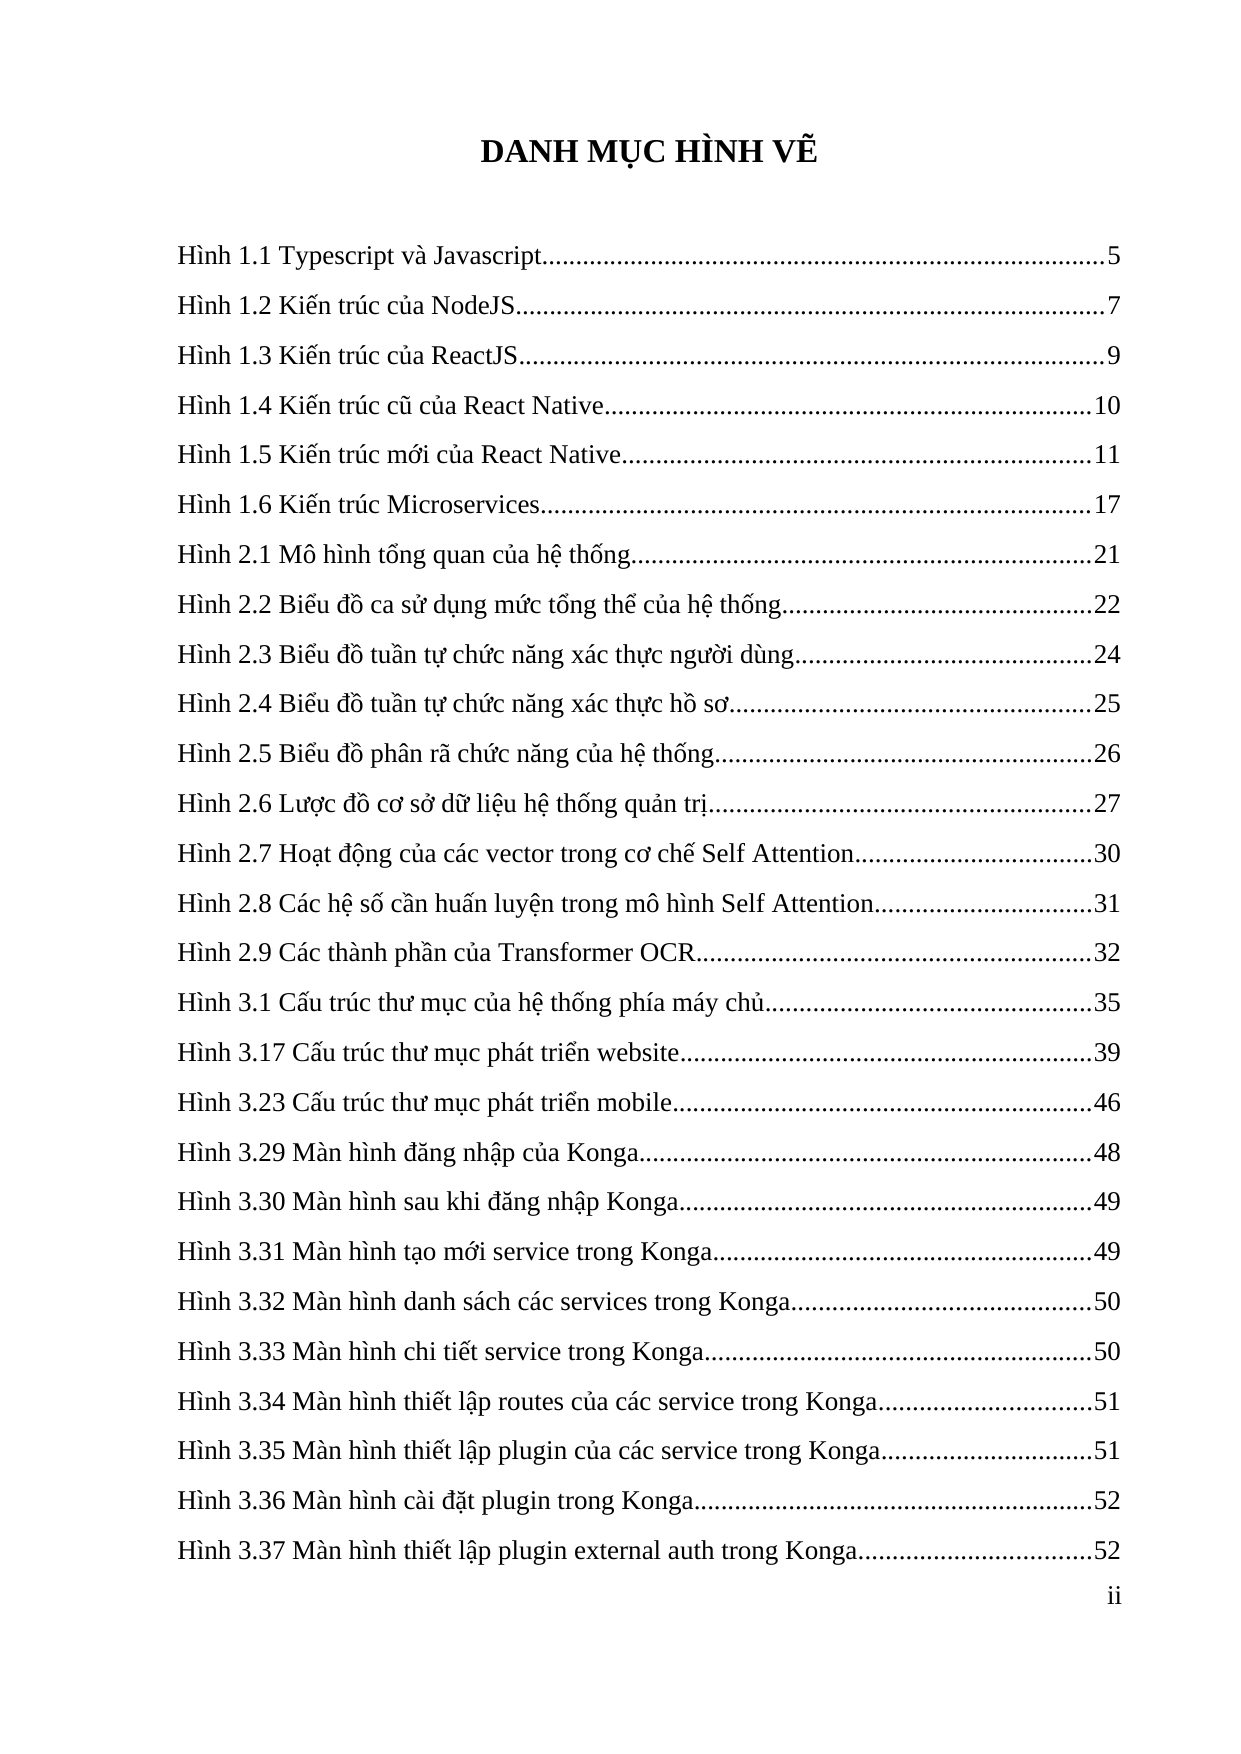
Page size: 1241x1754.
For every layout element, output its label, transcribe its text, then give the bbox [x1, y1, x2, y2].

text Hình 2.5 Biểu đồ phân rã chức năng của hệ thống 26 [177, 737, 1122, 768]
text Hình 2.8 Các hệ số cần huấn luyện trong mô hình Self Attention 31 [177, 887, 1122, 918]
text Hình 1.3 Kiến trúc của ReactJS 9 [177, 339, 1122, 370]
text Hình 3.1 Cấu trúc thư mục của hệ thống phía máy chủ 35 [177, 986, 1122, 1017]
text Hình 2.4 Biểu đồ tuần tự chức năng xác thực hồ sơ 25 [177, 688, 1122, 719]
text Hình 3.37 Màn hình thiết lập plugin external auth trong Konga 52 [177, 1534, 1122, 1565]
text Hình 3.31 Màn hình tạo mới service trong Konga 49 [177, 1235, 1122, 1266]
text Hình 3.35 Màn hình thiết lập plugin của các service trong Konga 51 [177, 1434, 1122, 1466]
text Hình 3.36 Màn hình cài đặt plugin trong Konga 52 [177, 1484, 1122, 1515]
text Hình 3.32 Màn hình danh sách các services trong Konga 50 [177, 1285, 1122, 1316]
text Hình 3.34 Màn hình thiết lập routes của các service trong Konga 51 [177, 1385, 1122, 1416]
text Hình 2.3 Biểu đồ tuần tự chức năng xác thực người dùng 24 [177, 638, 1122, 669]
text Hình 3.33 Màn hình chi tiết service trong Konga 50 [177, 1335, 1122, 1366]
text Hình 2.1 Mô hình tổng quan của hệ thống 21 [177, 538, 1122, 569]
subtitle DANH MỤC HÌNH VẼ [177, 131, 1122, 169]
text Hình 2.9 Các thành phần của Transformer OCR 32 [177, 937, 1122, 968]
text Hình 2.2 Biểu đồ ca sử dụng mức tổng thể của hệ thống 22 [177, 588, 1122, 619]
text Hình 1.6 Kiến trúc Microservices 17 [177, 488, 1122, 519]
text Hình 1.5 Kiến trúc mới của React Native 11 [177, 439, 1122, 470]
text Hình 1.4 Kiến trúc cũ của React Native 10 [177, 389, 1122, 420]
text Hình 2.6 Lược đồ cơ sở dữ liệu hệ thống quản trị 27 [177, 787, 1122, 818]
text Hình 3.17 Cấu trúc thư mục phát triển website 39 [177, 1036, 1122, 1067]
text Hình 1.1 Typescript và Javascript 5 [177, 239, 1122, 271]
text Hình 3.29 Màn hình đăng nhập của Konga 48 [177, 1136, 1122, 1167]
text Hình 1.2 Kiến trúc của NodeJS 7 [177, 289, 1122, 320]
text Hình 3.30 Màn hình sau khi đăng nhập Konga 49 [177, 1186, 1122, 1217]
text Hình 3.23 Cấu trúc thư mục phát triển mobile 46 [177, 1086, 1122, 1117]
text Hình 2.7 Hoạt động của các vector trong cơ chế Self Attention 30 [177, 837, 1122, 868]
